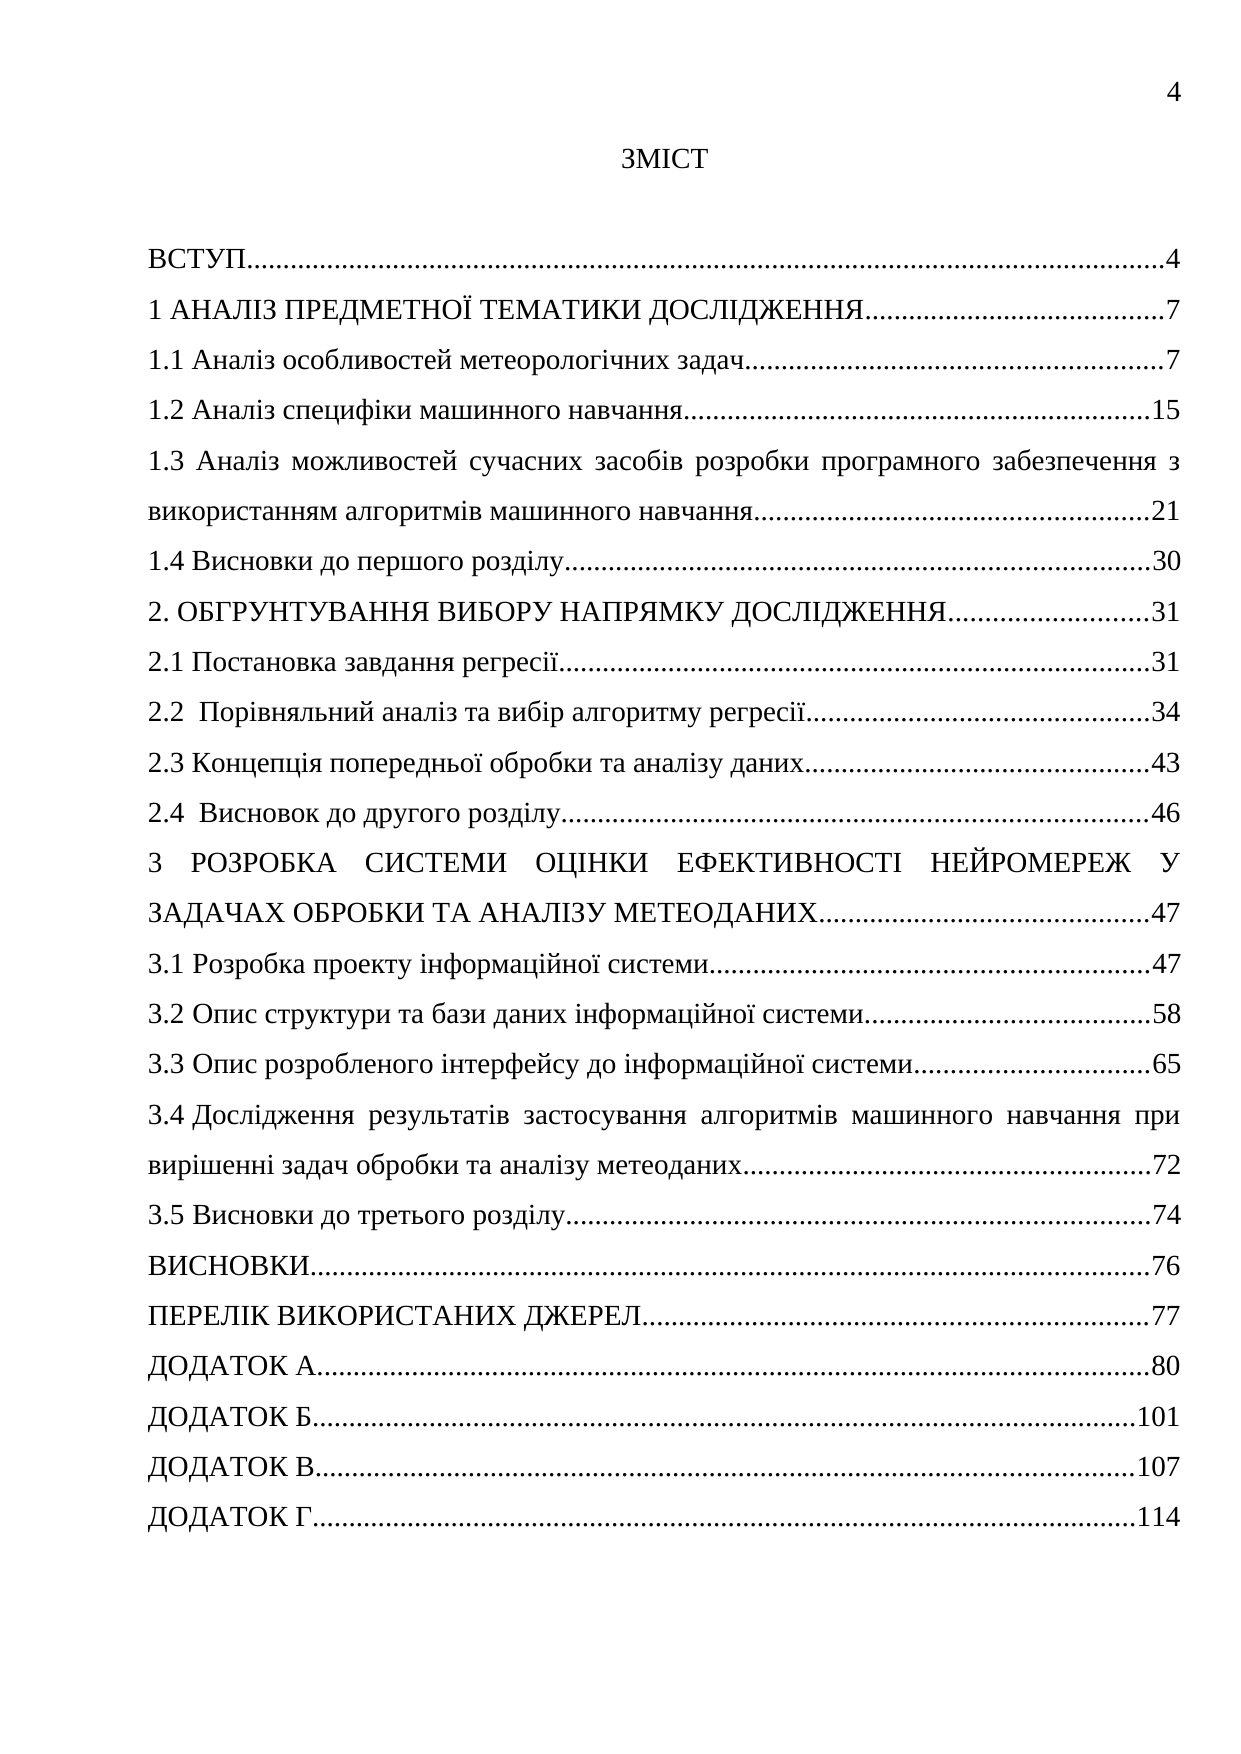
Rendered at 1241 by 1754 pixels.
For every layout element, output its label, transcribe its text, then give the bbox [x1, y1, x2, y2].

text 2.1 Постановка завдання регресії 31 [148, 644, 1181, 678]
text 3.5 Висновки до третього розділу 74 [148, 1197, 1181, 1231]
text 3 РОЗРОБКА СИСТЕМИ ОЦІНКИ ЕФЕКТИВНОСТІ НЕЙРОМЕРЕЖ У ЗАДАЧАХ ОБРОБКИ ТА АНАЛІЗУ МЕТЕОДАНИХ 47 [148, 845, 1181, 929]
text 3.4 Дослідження результатів застосування алгоритмів машинного навчання при вирішенні задач обробки та аналізу метеоданих 72 [148, 1097, 1181, 1181]
text 3.2 Опис структури та бази даних інформаційної системи 58 [148, 996, 1181, 1030]
text 2.4 Висновок до другого розділу 46 [148, 795, 1181, 828]
text ВСТУП 4 [148, 242, 1181, 275]
text ДОДАТОК А 80 [148, 1348, 1181, 1382]
text 2.2 Порівняльний аналіз та вибір алгоритму регресії 34 [148, 694, 1181, 728]
text 3.3 Опис розробленого інтерфейсу до інформаційної системи 65 [148, 1047, 1181, 1080]
text ДОДАТОК В 107 [148, 1449, 1181, 1483]
text 1.1 Аналіз особливостей метеорологічних задач 7 [148, 342, 1181, 376]
text ДОДАТОК Г 114 [148, 1499, 1181, 1533]
text 1.4 Висновки до першого розділу 30 [148, 543, 1181, 577]
text 1.2 Аналіз специфіки машинного навчання 15 [148, 392, 1181, 426]
text ВИСНОВКИ 76 [148, 1248, 1181, 1281]
text 2. ОБГРУНТУВАННЯ ВИБОРУ НАПРЯМКУ ДОСЛІДЖЕННЯ 31 [148, 594, 1181, 627]
text ДОДАТОК Б 101 [148, 1399, 1181, 1432]
text 1.3 Аналіз можливостей сучасних засобів розробки програмного забезпечення з використанням алгоритмів машинного навчання 21 [148, 443, 1181, 527]
text 2.3 Концепція попередньої обробки та аналізу даних 43 [148, 745, 1181, 778]
text ПЕРЕЛІК ВИКОРИСТАНИХ ДЖЕРЕЛ 77 [148, 1298, 1181, 1332]
text 1 АНАЛІЗ ПРЕДМЕТНОЇ ТЕМАТИКИ ДОСЛІДЖЕННЯ 7 [148, 292, 1181, 325]
text 3.1 Розробка проекту інформаційної системи 47 [148, 946, 1181, 979]
text ЗМІСТ [148, 141, 1181, 174]
